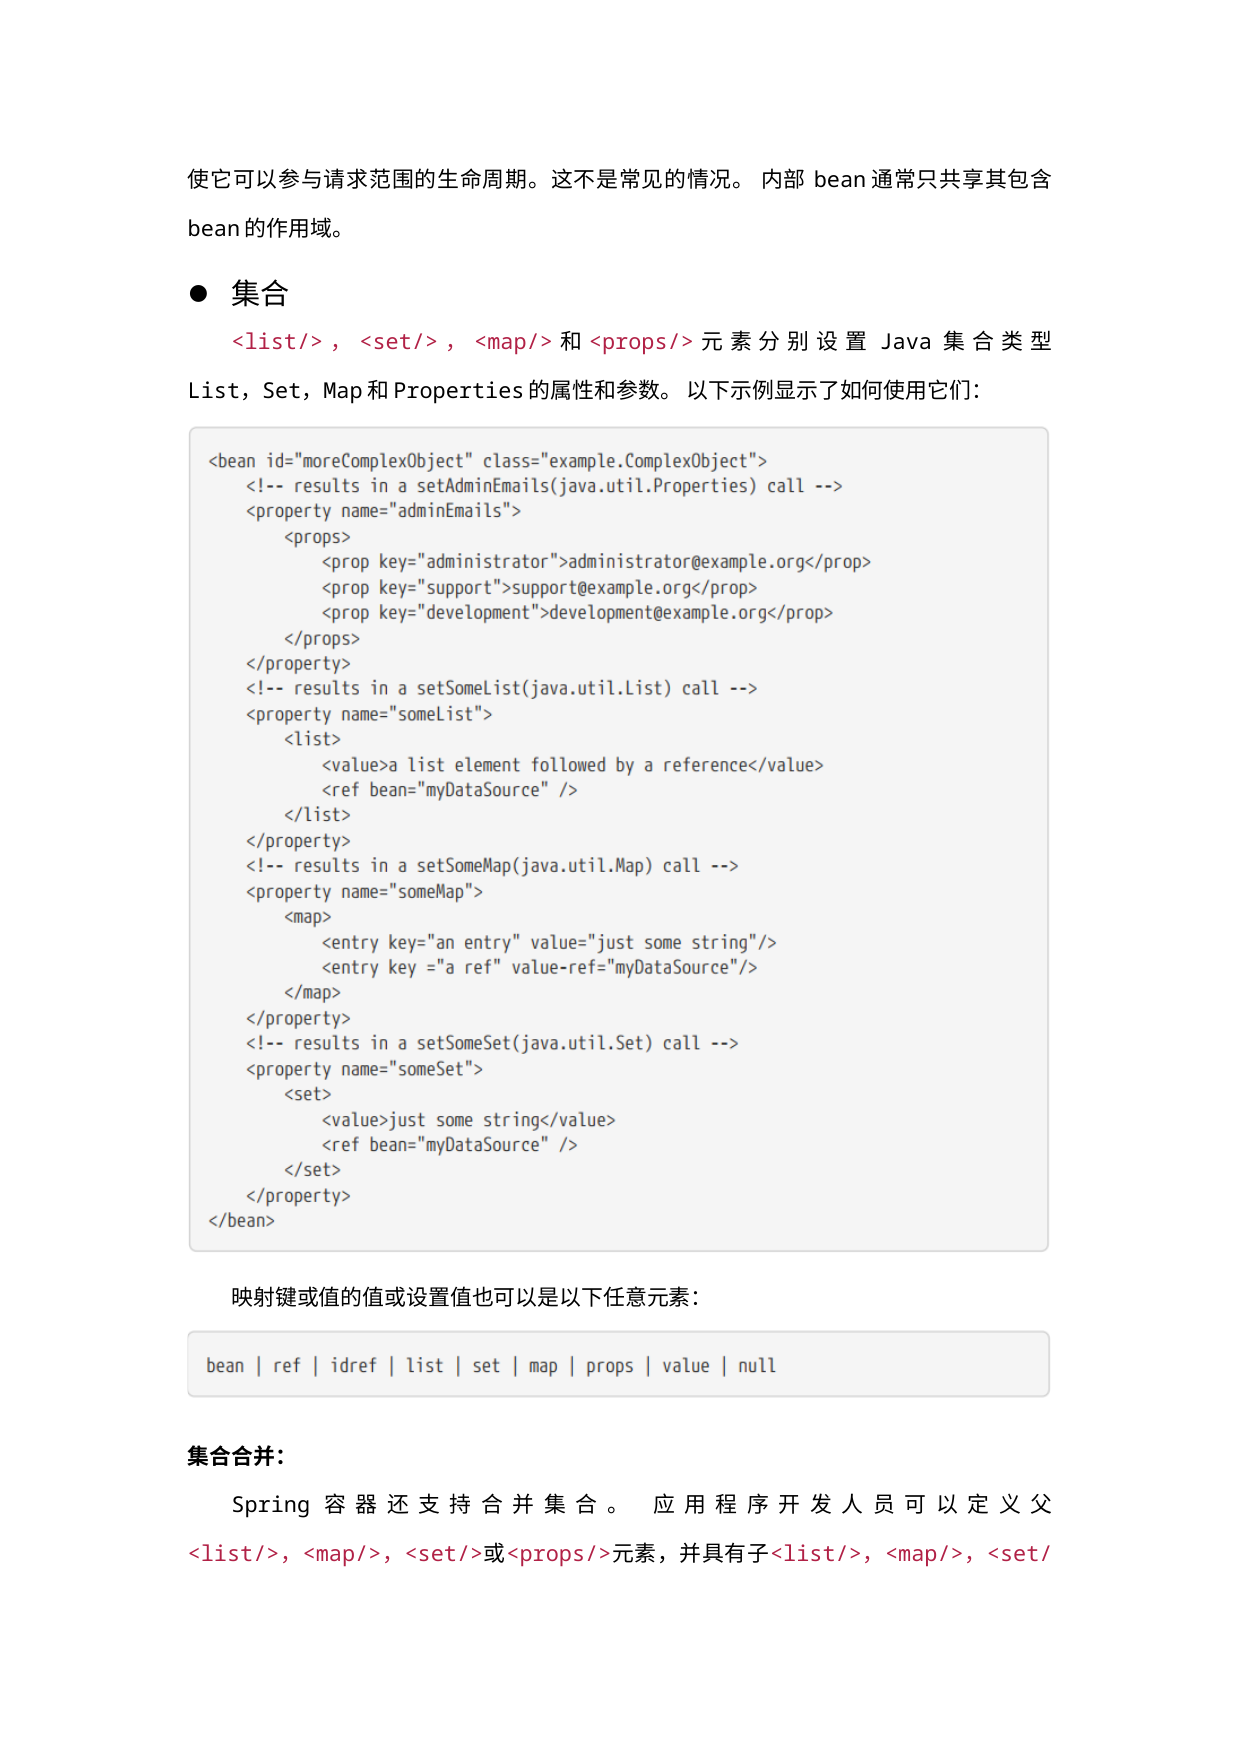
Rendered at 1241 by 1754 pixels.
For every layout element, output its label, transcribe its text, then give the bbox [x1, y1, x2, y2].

picture [187, 1327, 1052, 1400]
list 集合 [187, 259, 1053, 324]
picture [187, 421, 1052, 1254]
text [187, 162, 1053, 243]
text <list/>，<set/>，<map/>和<props/>元素分别设置Java集合类型List，Set，Map和Properties的属性和参数。 以下示例显示了如何使用它们： [187, 324, 1053, 405]
text 集合合并： [187, 1439, 1053, 1471]
text 映射键或值的值或设置值也可以是以下任意元素： [187, 1279, 1053, 1312]
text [187, 1487, 1053, 1568]
